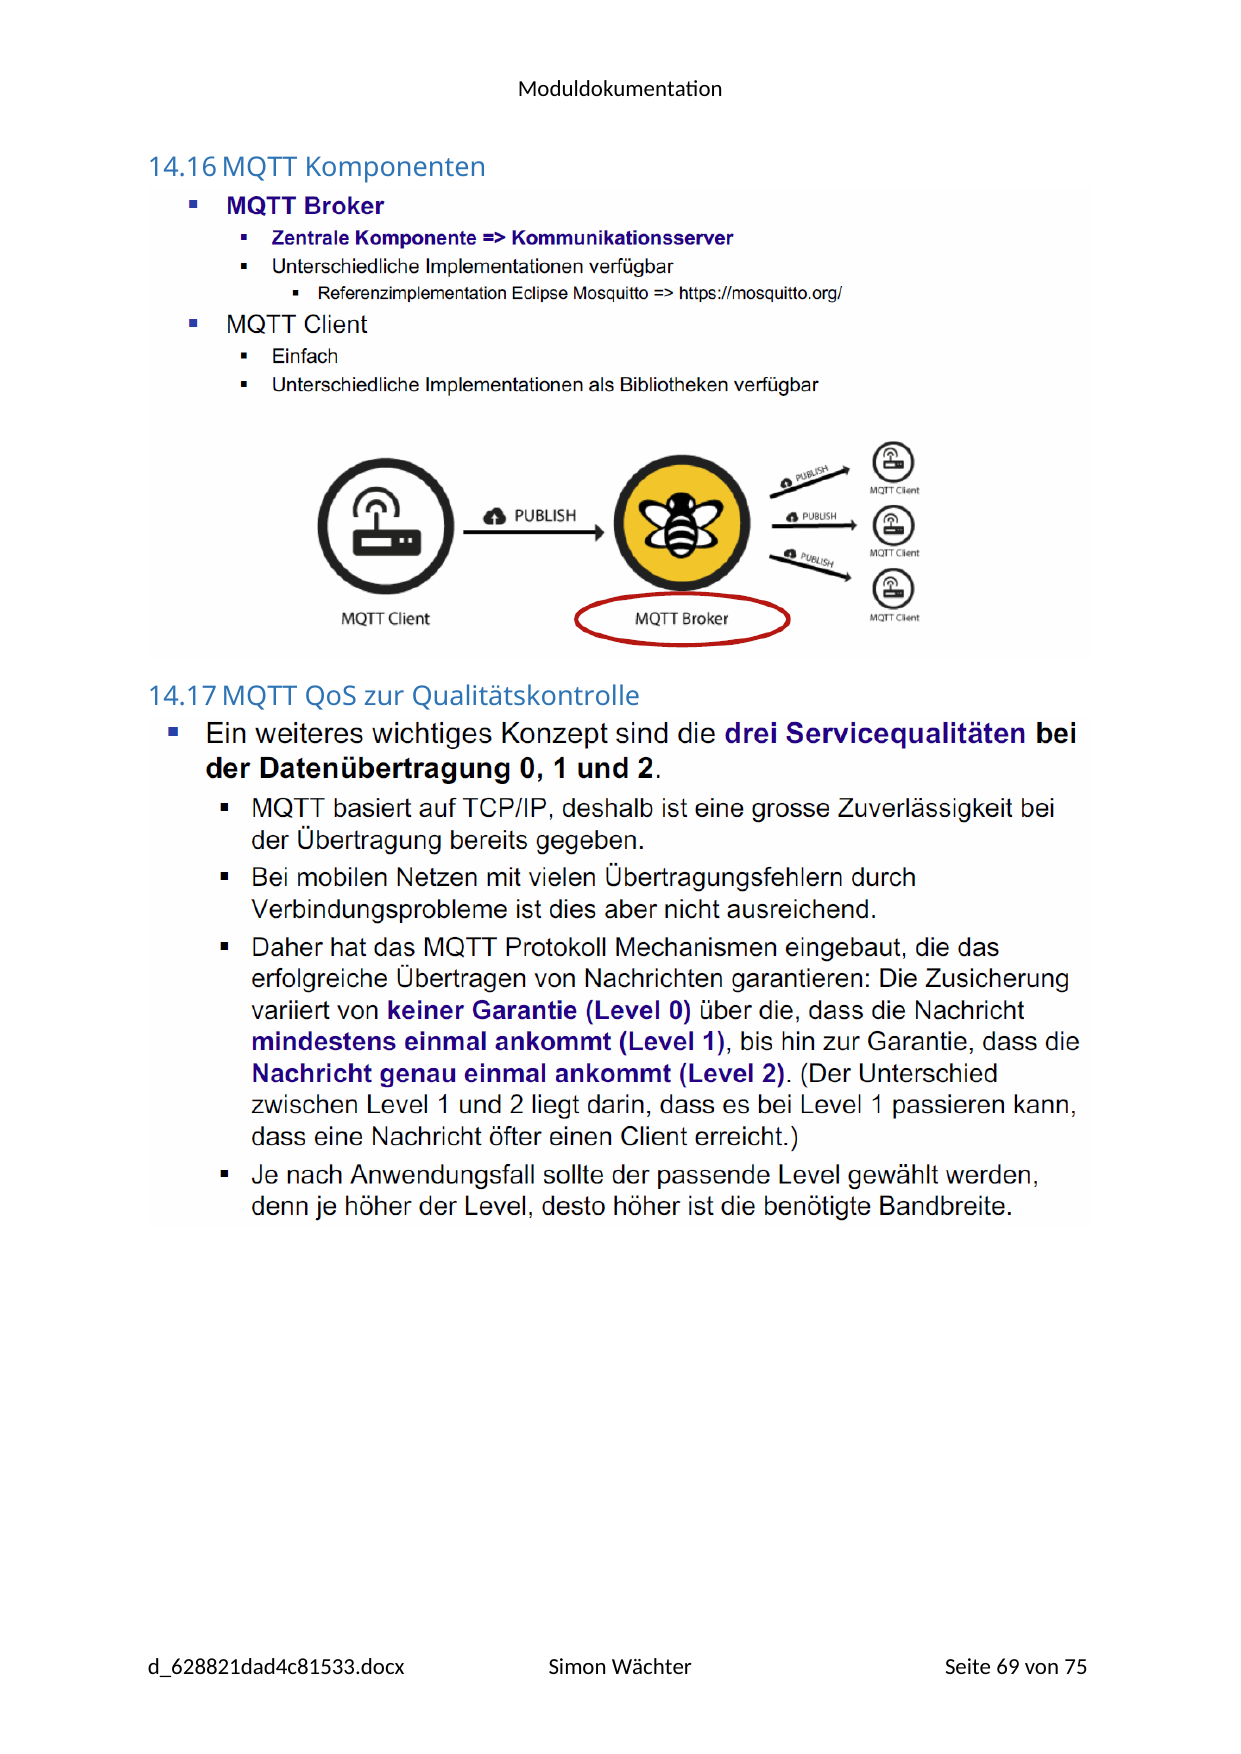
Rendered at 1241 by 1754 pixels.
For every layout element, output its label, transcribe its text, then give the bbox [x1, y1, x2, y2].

picture [147, 187, 1093, 658]
subtitle MQTT QoS zur Qualitätskontrolle [148, 676, 1093, 713]
picture [147, 716, 1093, 1228]
subtitle MQTT Komponenten [148, 148, 1093, 184]
